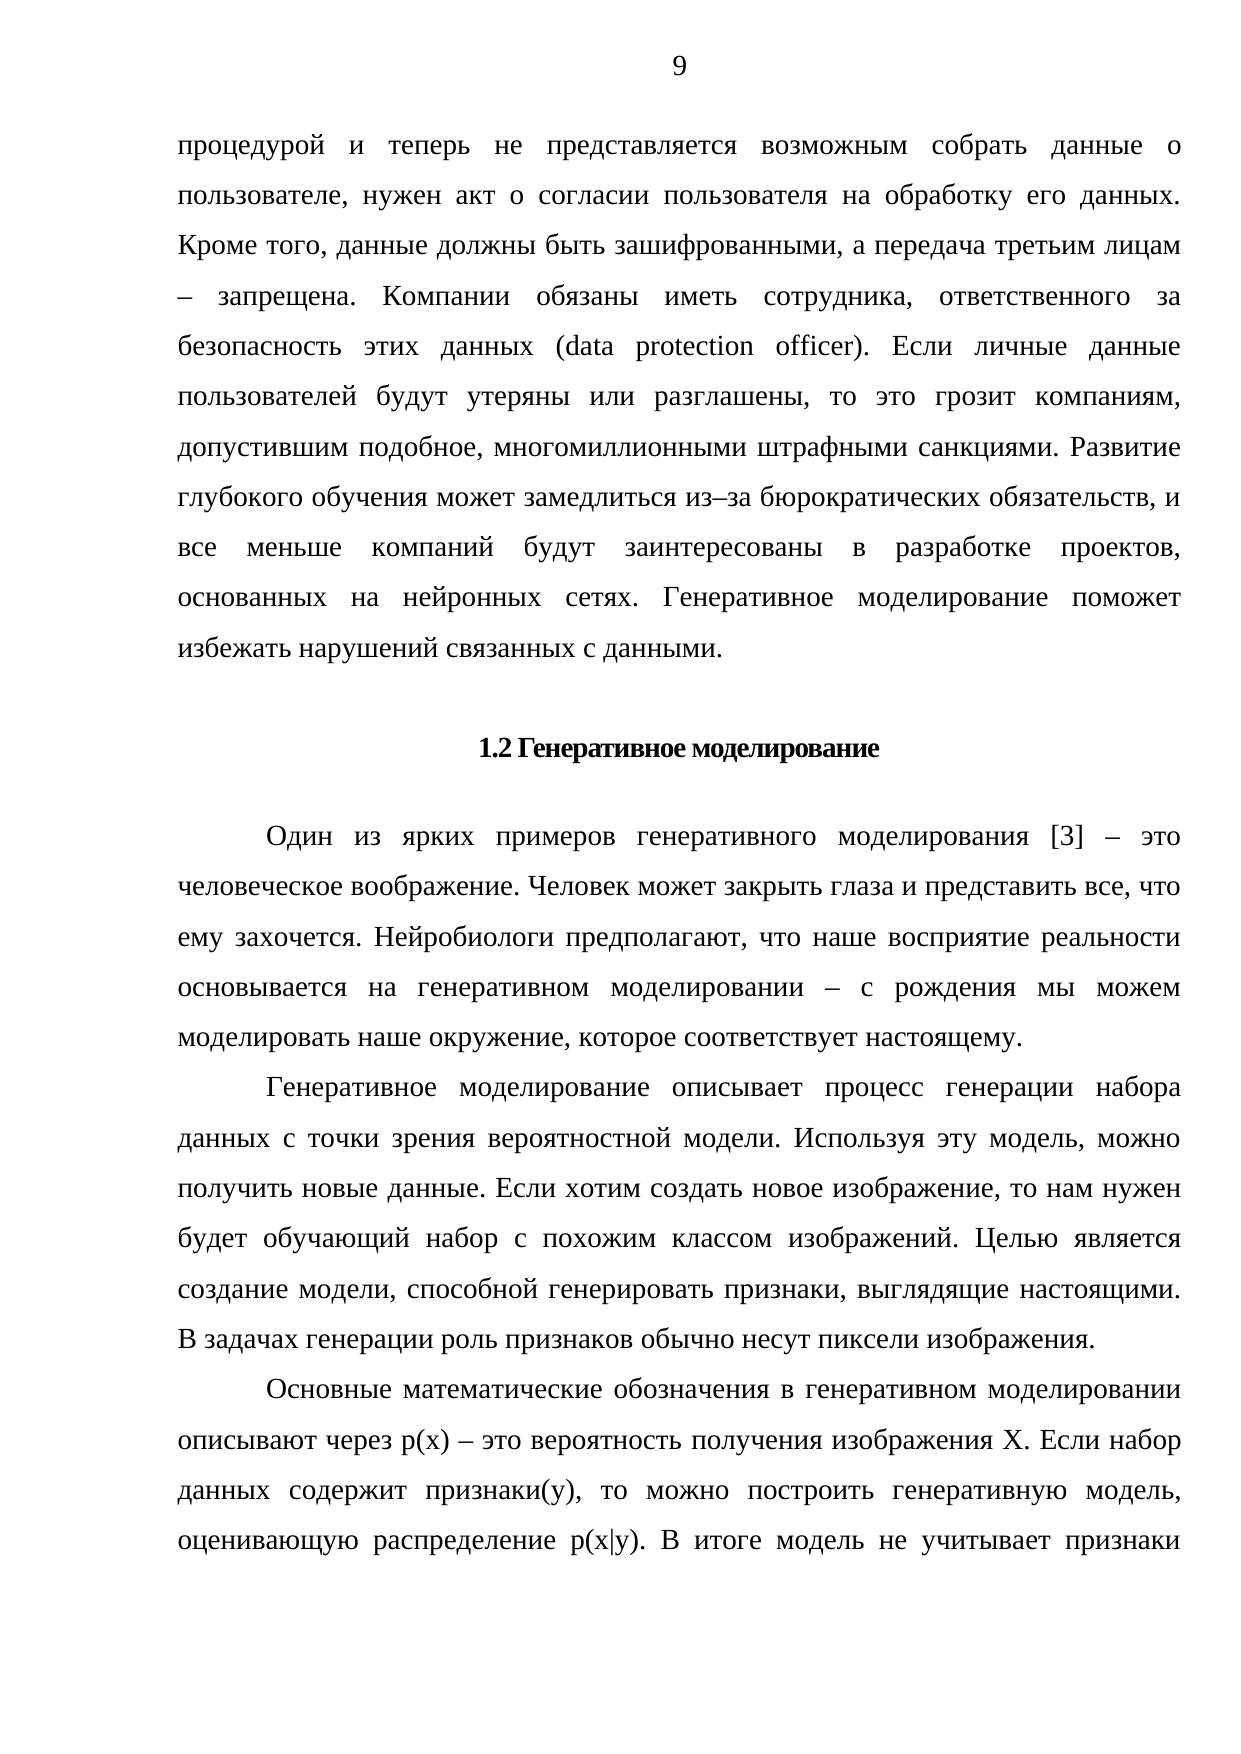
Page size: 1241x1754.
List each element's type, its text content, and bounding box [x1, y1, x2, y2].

text Генеративное моделирование описывает процесс генерации набора данных с точки зрения вероятностной модели. Используя эту модель, можно получить новые данные. Если хотим создать новое изображение, то нам нужен будет обучающий набор с похожим классом изображений. Целью является создание модели, способной генерировать признаки, выглядящие настоящими. В задачах генерации роль признаков обычно несут пиксели изображения. [177, 1069, 1182, 1355]
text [177, 1371, 1182, 1556]
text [177, 127, 1182, 663]
text Один из ярких примеров генеративного моделирования [3] – это человеческое воображение. Человек может закрыть глаза и представить все, что ему захочется. Нейробиологи предполагают, что наше восприятие реальности основывается на генеративном моделировании – с рождения мы можем моделировать наше окружение, которое соответствует настоящему. [177, 818, 1182, 1053]
text 1.2 Генеративное моделирование [177, 730, 1182, 764]
